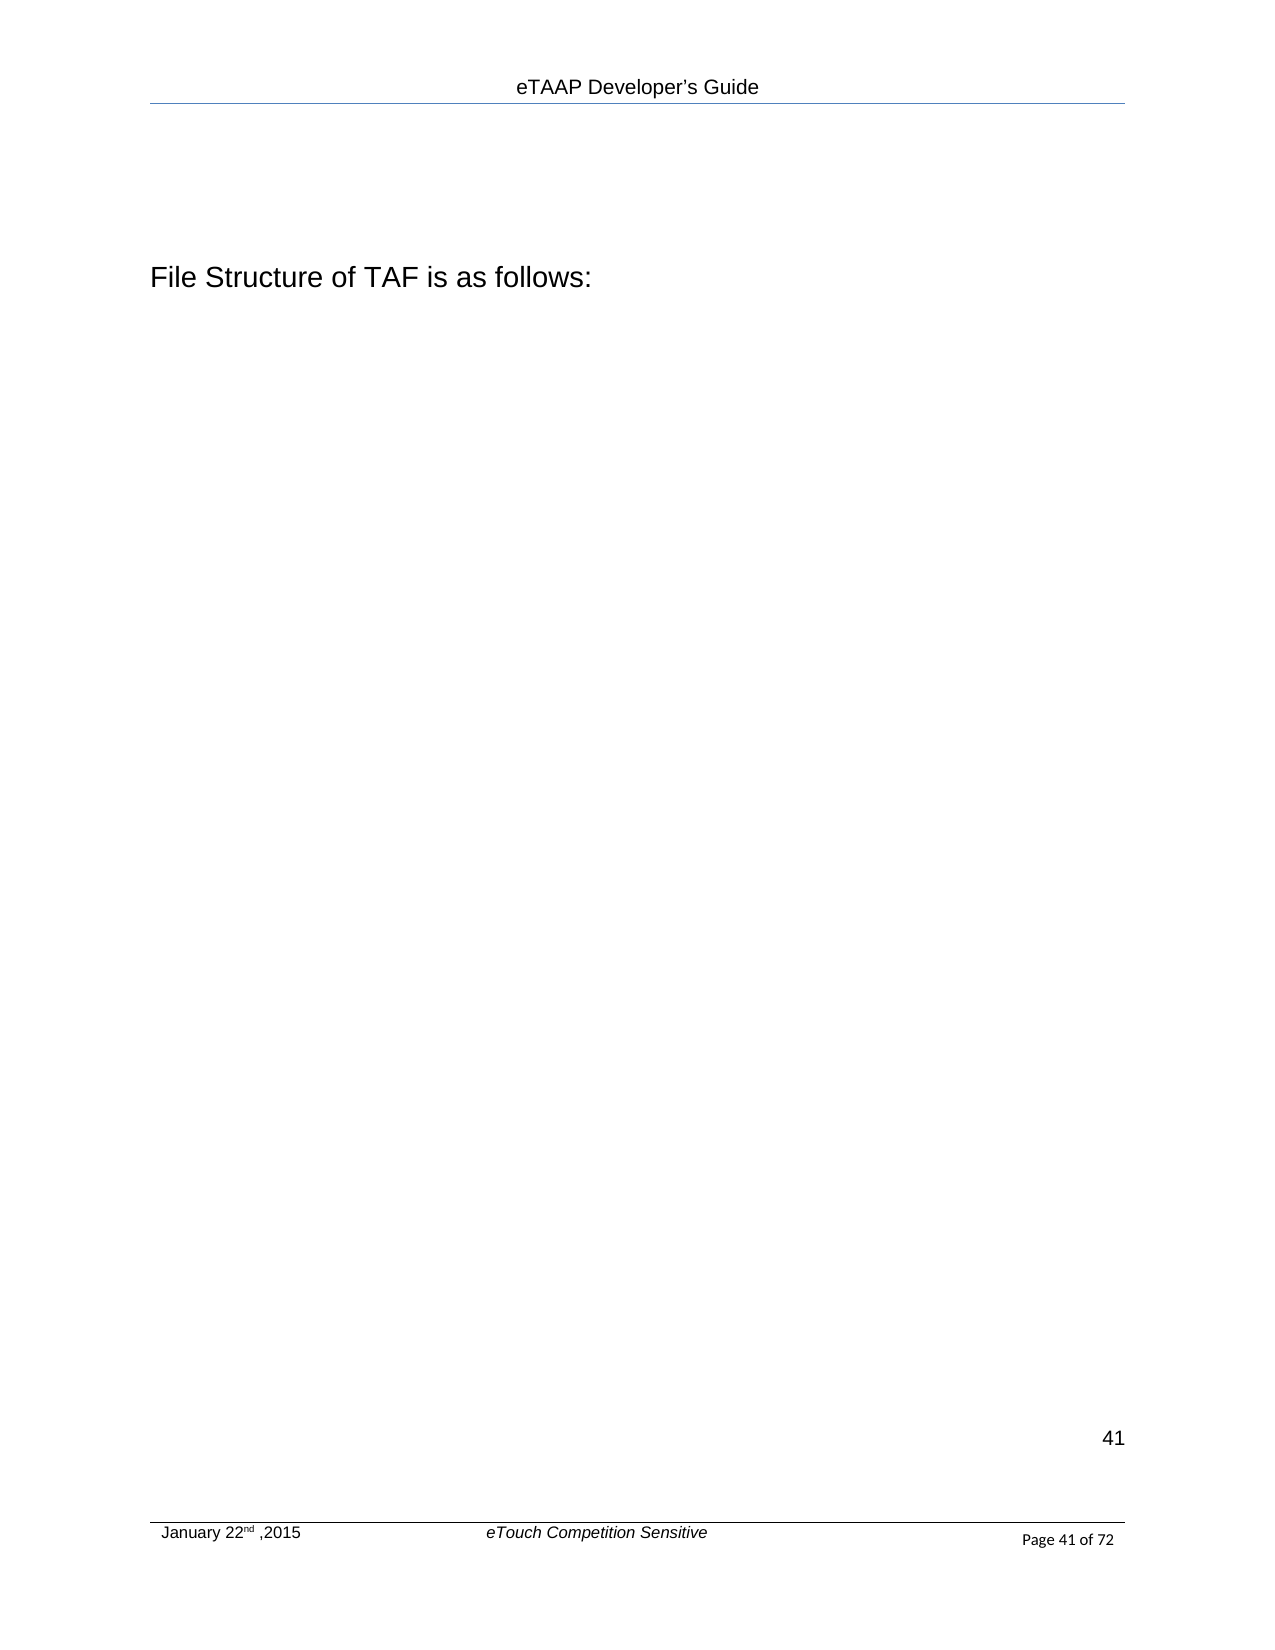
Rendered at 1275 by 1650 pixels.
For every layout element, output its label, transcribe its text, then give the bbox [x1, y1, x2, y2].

list File Structure of TAF is as follows: [150, 258, 1125, 296]
